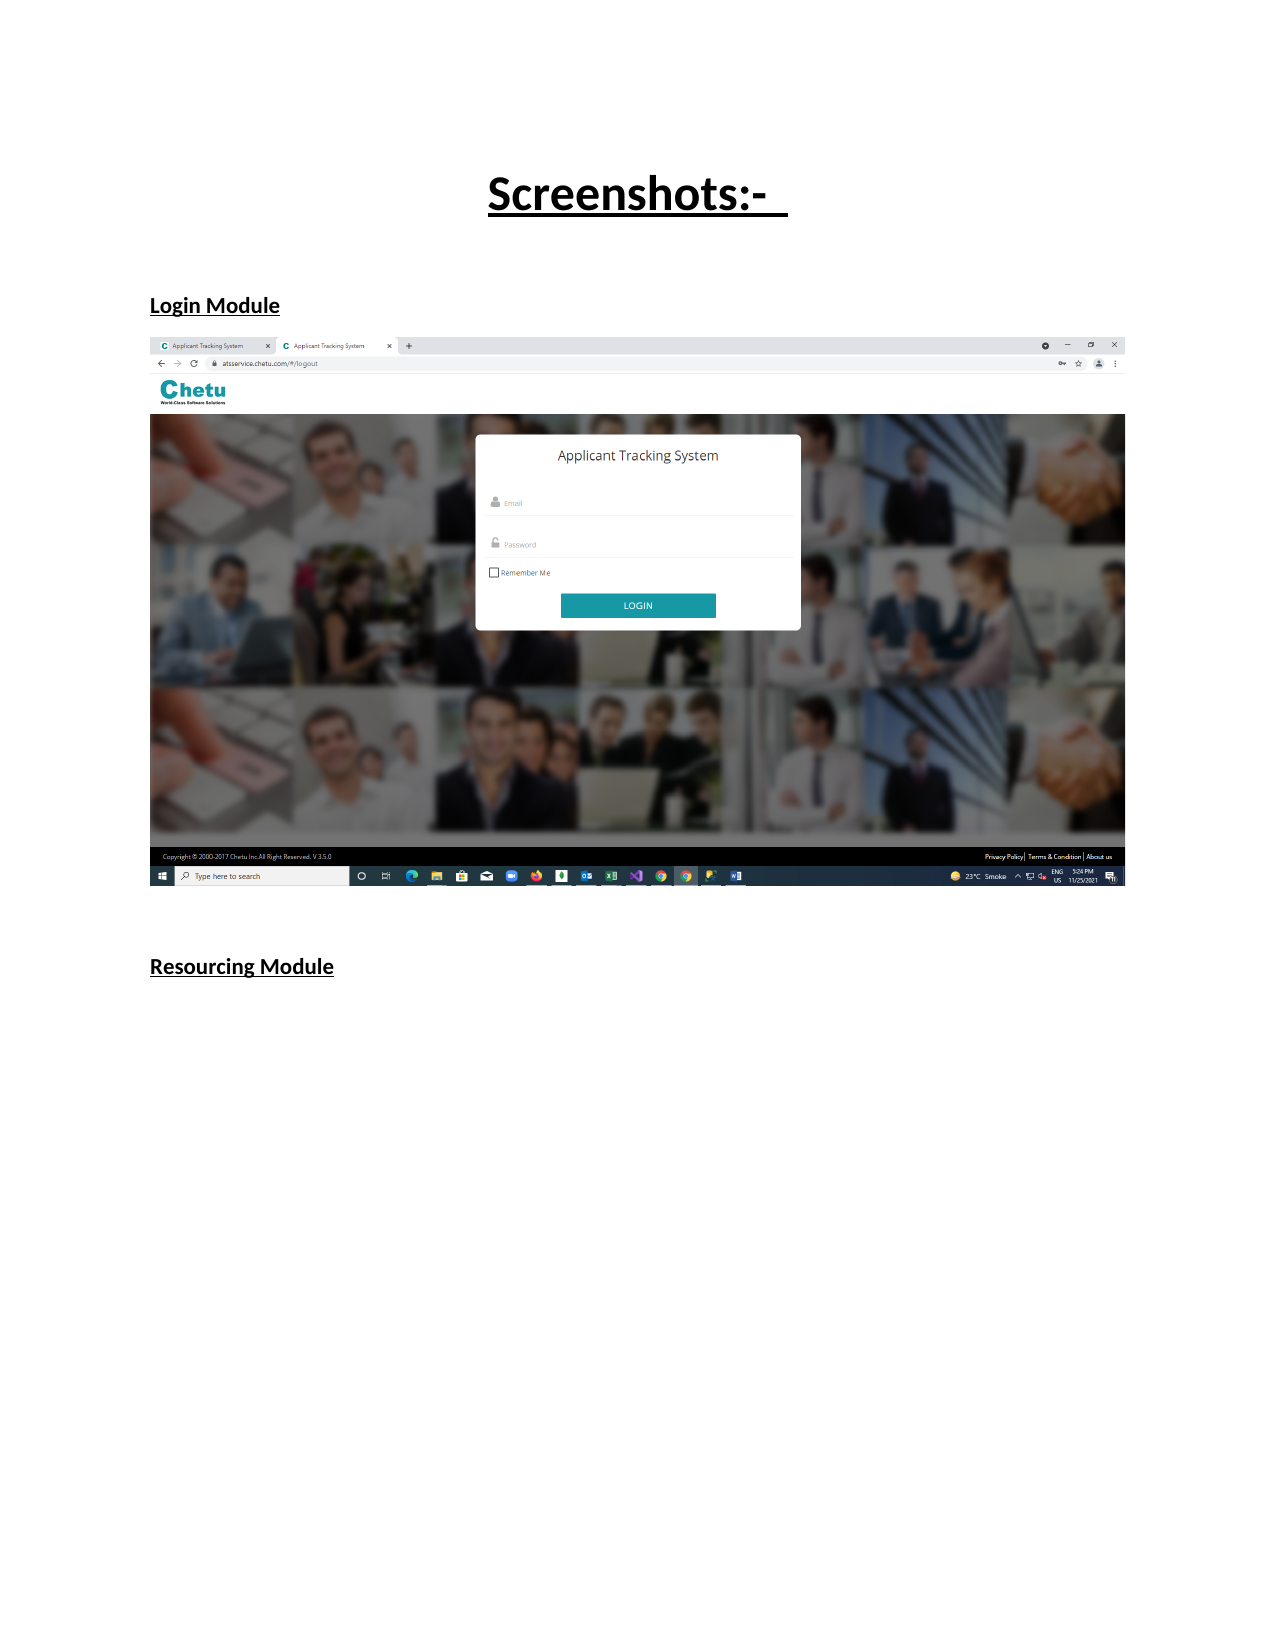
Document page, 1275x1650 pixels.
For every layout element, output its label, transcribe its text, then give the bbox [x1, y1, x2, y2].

picture [150, 337, 1125, 886]
text Resourcing Module [150, 952, 1125, 980]
text Screenshots:- [150, 161, 1125, 222]
text Login Module [150, 291, 1125, 319]
